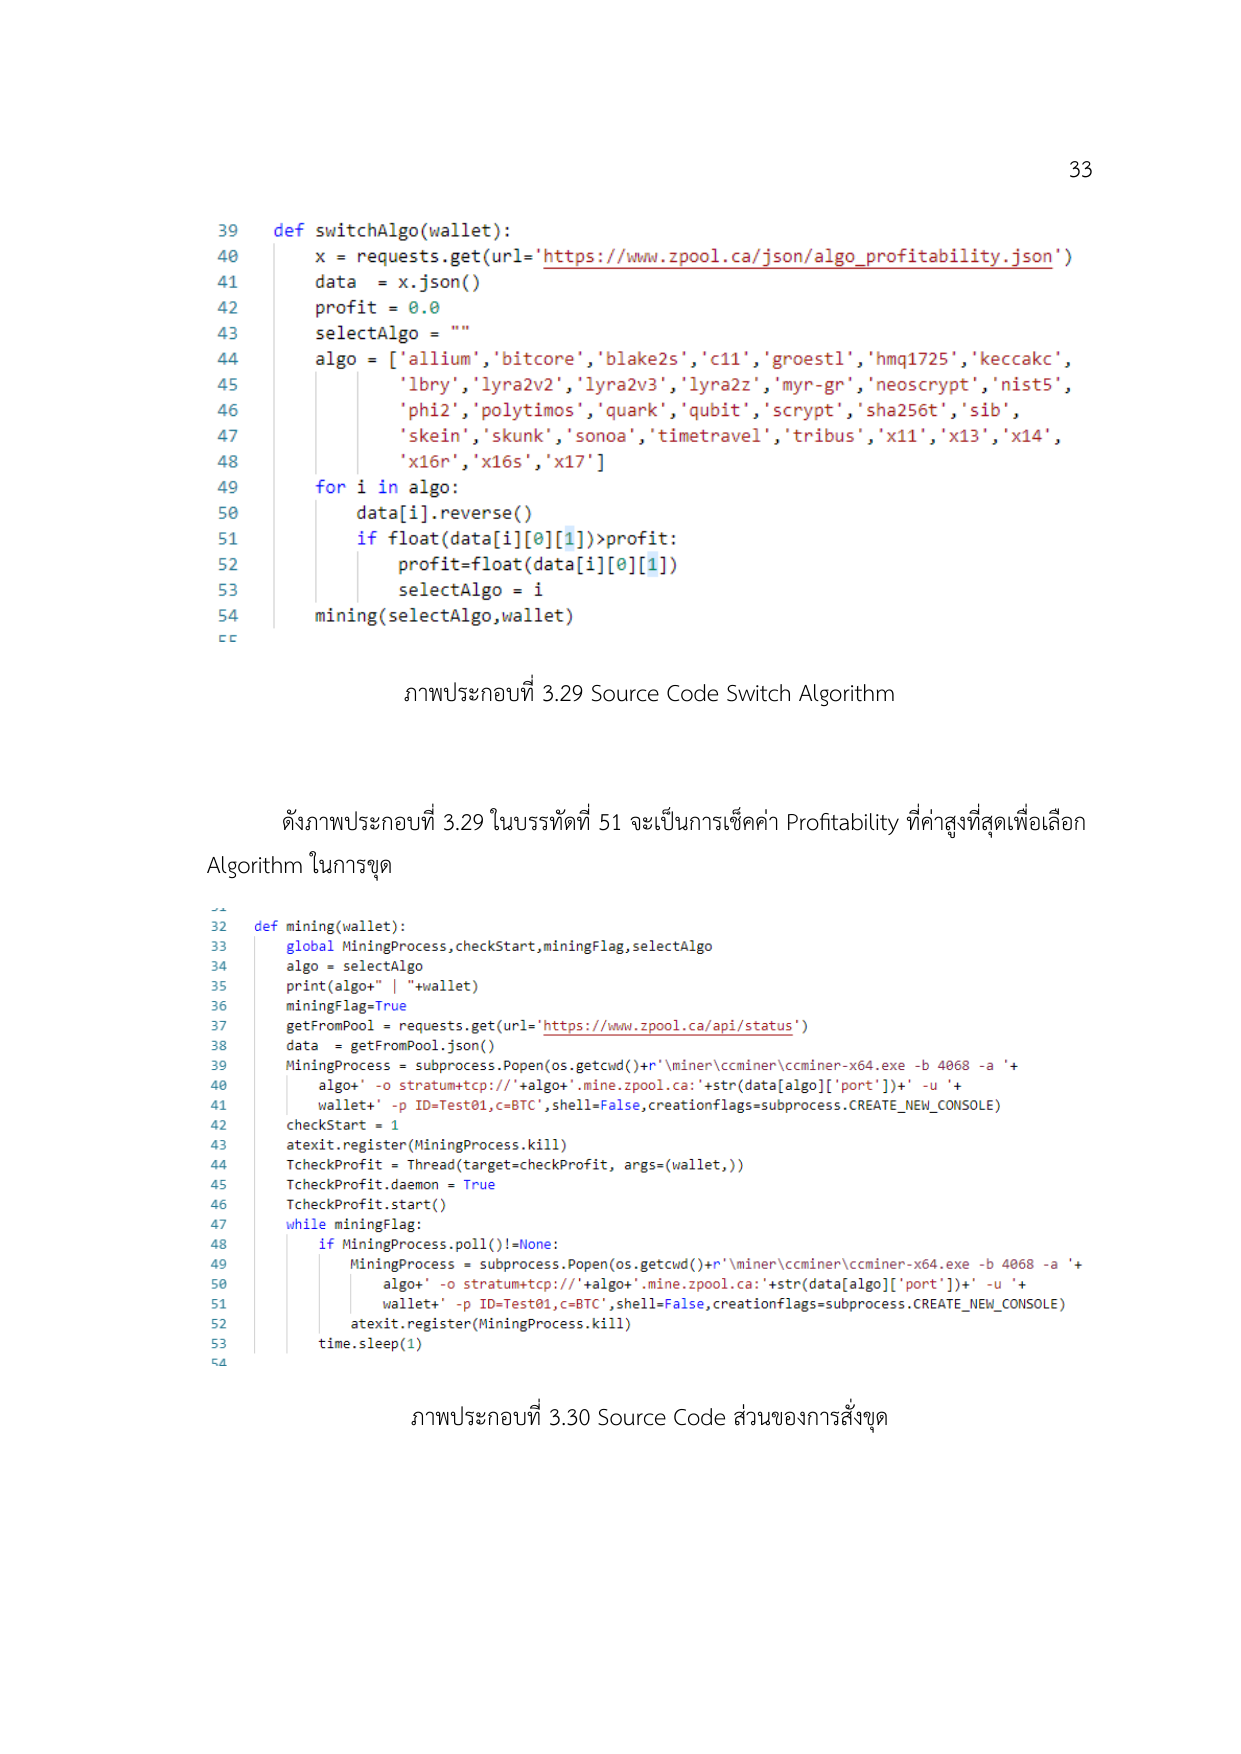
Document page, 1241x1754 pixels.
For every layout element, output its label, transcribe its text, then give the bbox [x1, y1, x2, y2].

picture [206, 908, 1093, 1366]
picture [206, 211, 1093, 642]
